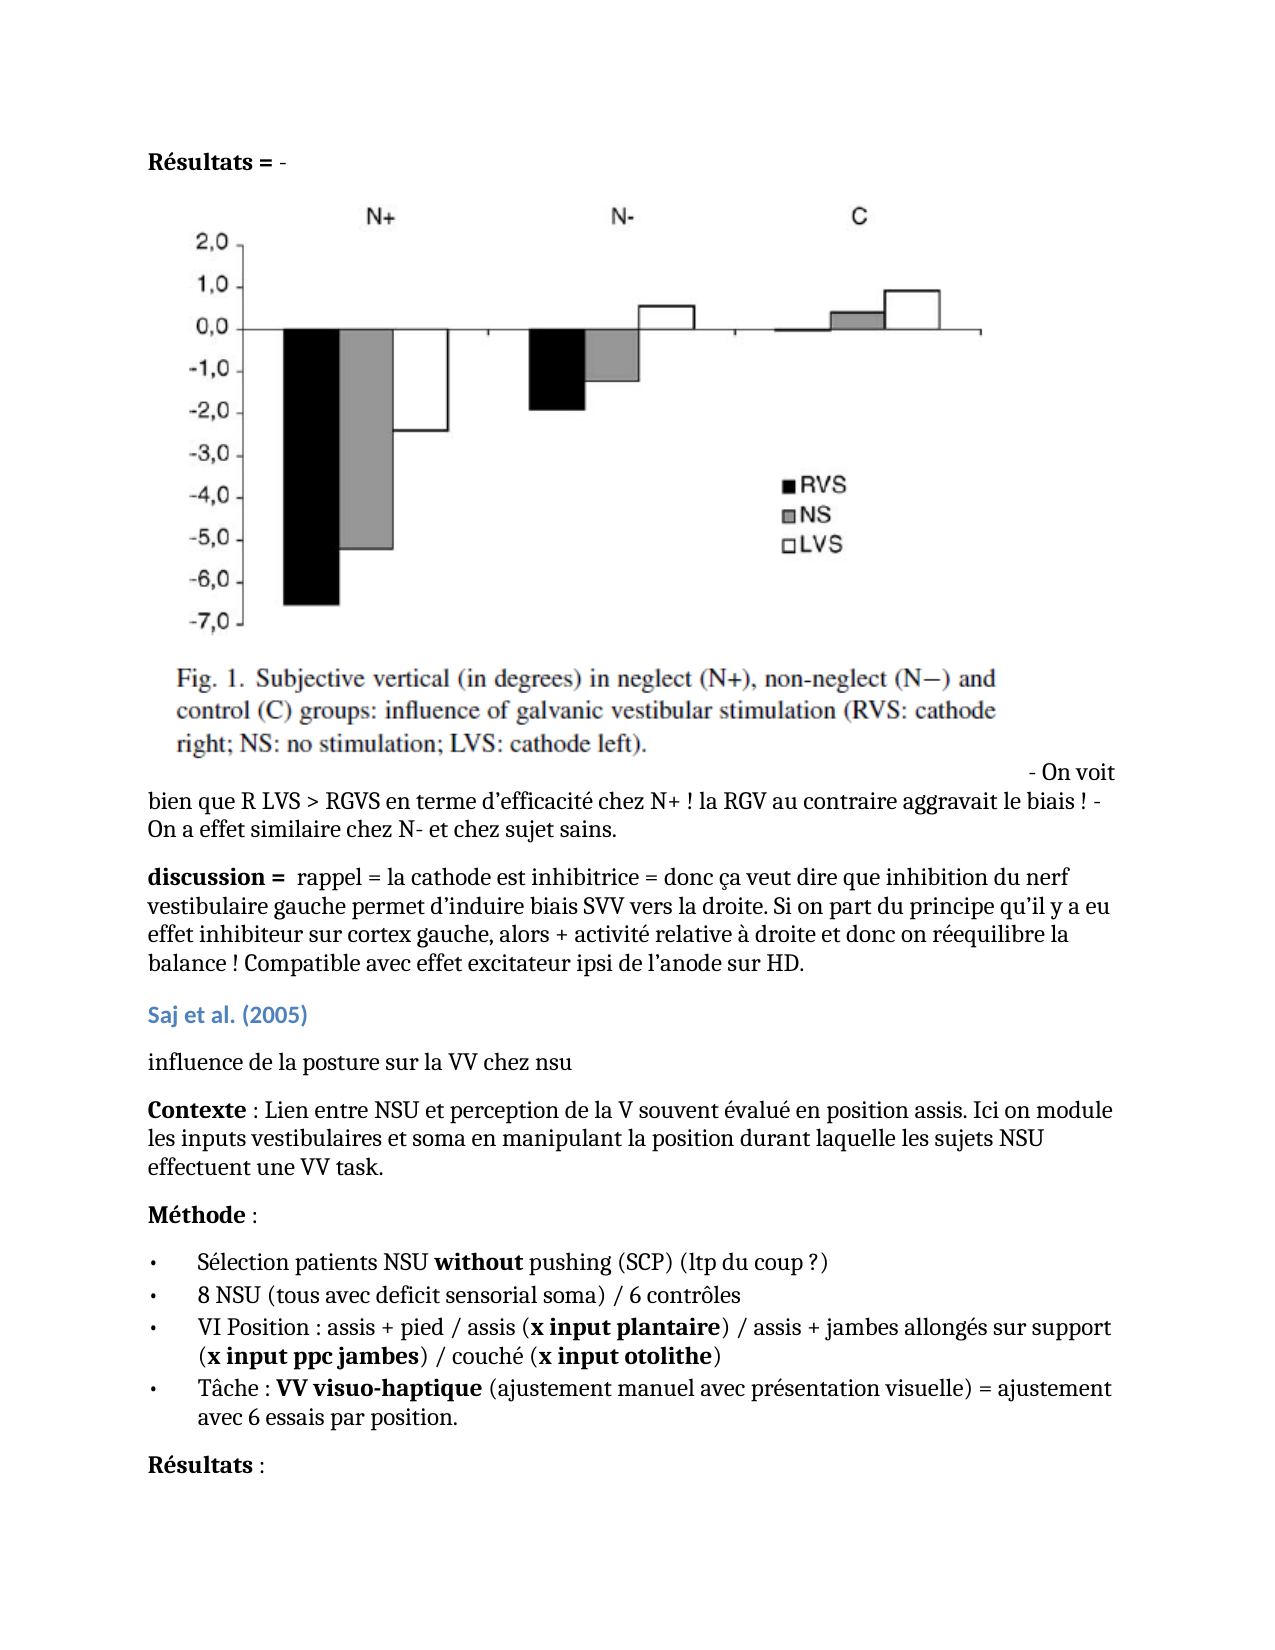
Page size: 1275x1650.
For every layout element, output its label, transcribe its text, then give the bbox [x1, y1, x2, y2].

picture [147, 176, 1023, 781]
text Résultats : [148, 1451, 1127, 1479]
text Contexte : Lien entre NSU et perception de la V souvent évalué en position assis. Ici on module les inputs vestibulaires et soma en manipulant la position durant laquelle les sujets NSU effectuent une VV task. [148, 1096, 1127, 1182]
subtitle Saj et al. (2005) [148, 999, 1127, 1029]
list 8 NSU (tous avec deficit sensorial soma) / 6 contrôles [148, 1281, 1127, 1309]
list Sélection patients NSU without pushing (SCP) (ltp du coup ?) [148, 1248, 1127, 1277]
list VI Position : assis + pied / assis (x input plantaire) / assis + jambes allongés sur support (x input ppc jambes) / couché (x input otolithe) [148, 1313, 1127, 1371]
text discussion = rappel = la cathode est inhibitrice = donc ça veut dire que inhibition du nerf vestibulaire gauche permet d’induire biais SVV vers la droite. Si on part du principe qu’il y a eu effet inhibiteur sur cortex gauche, alors + activité relative à droite et donc on réequilibre la balance ! Compatible avec effet excitateur ipsi de l’anode sur HD. [148, 863, 1127, 978]
text influence de la posture sur la VV chez nsu [148, 1048, 1127, 1077]
text Méthode : [148, 1201, 1127, 1229]
list Tâche : VV visuo-haptique (ajustement manuel avec présentation visuelle) = ajustement avec 6 essais par position. [148, 1374, 1127, 1432]
